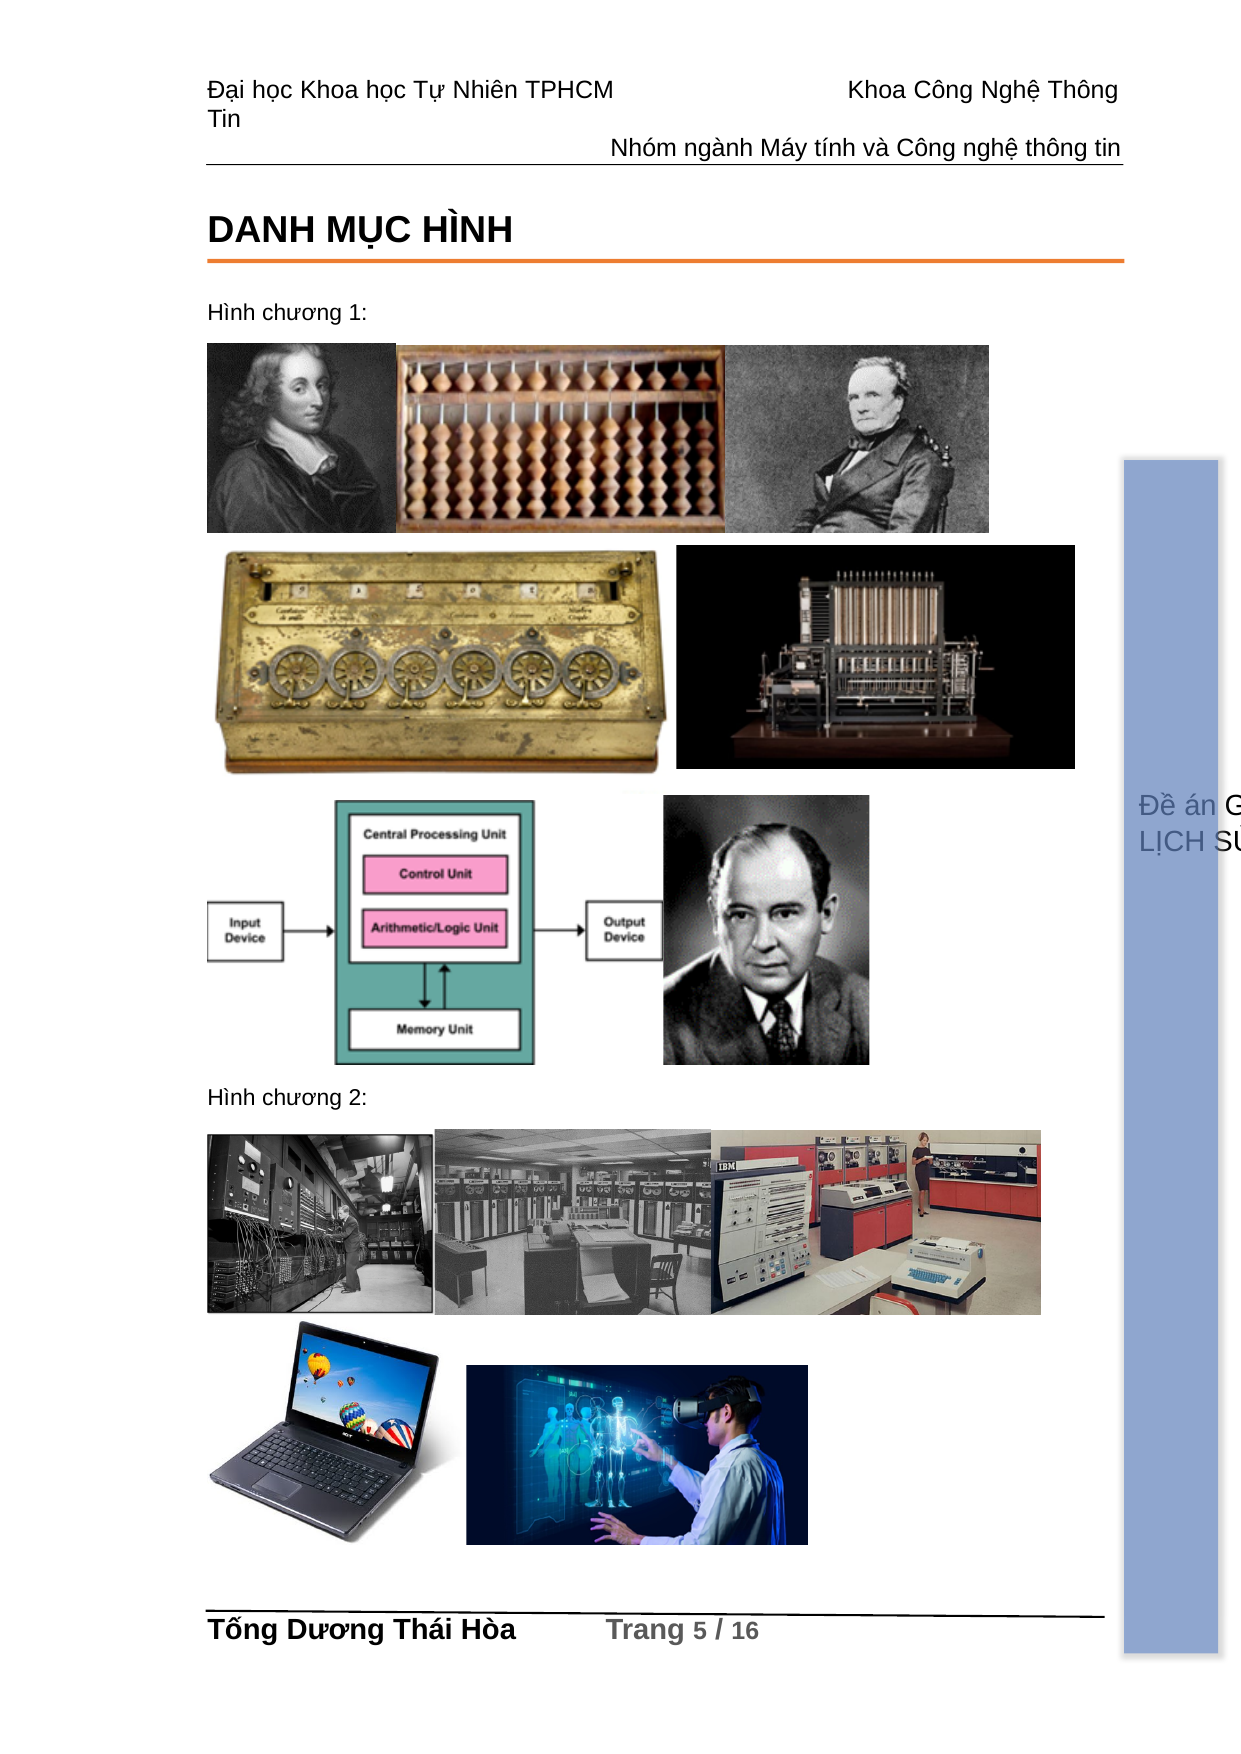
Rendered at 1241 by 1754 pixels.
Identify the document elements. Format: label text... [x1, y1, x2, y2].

picture [207, 343, 989, 533]
picture [207, 1129, 1041, 1315]
picture [207, 795, 870, 1065]
subtitle DANH MỤC HÌNH [207, 207, 1122, 250]
picture [207, 535, 1075, 794]
text Hình chương 1: [207, 299, 1122, 325]
picture [207, 1317, 808, 1545]
text Hình chương 2: [207, 1084, 1118, 1110]
